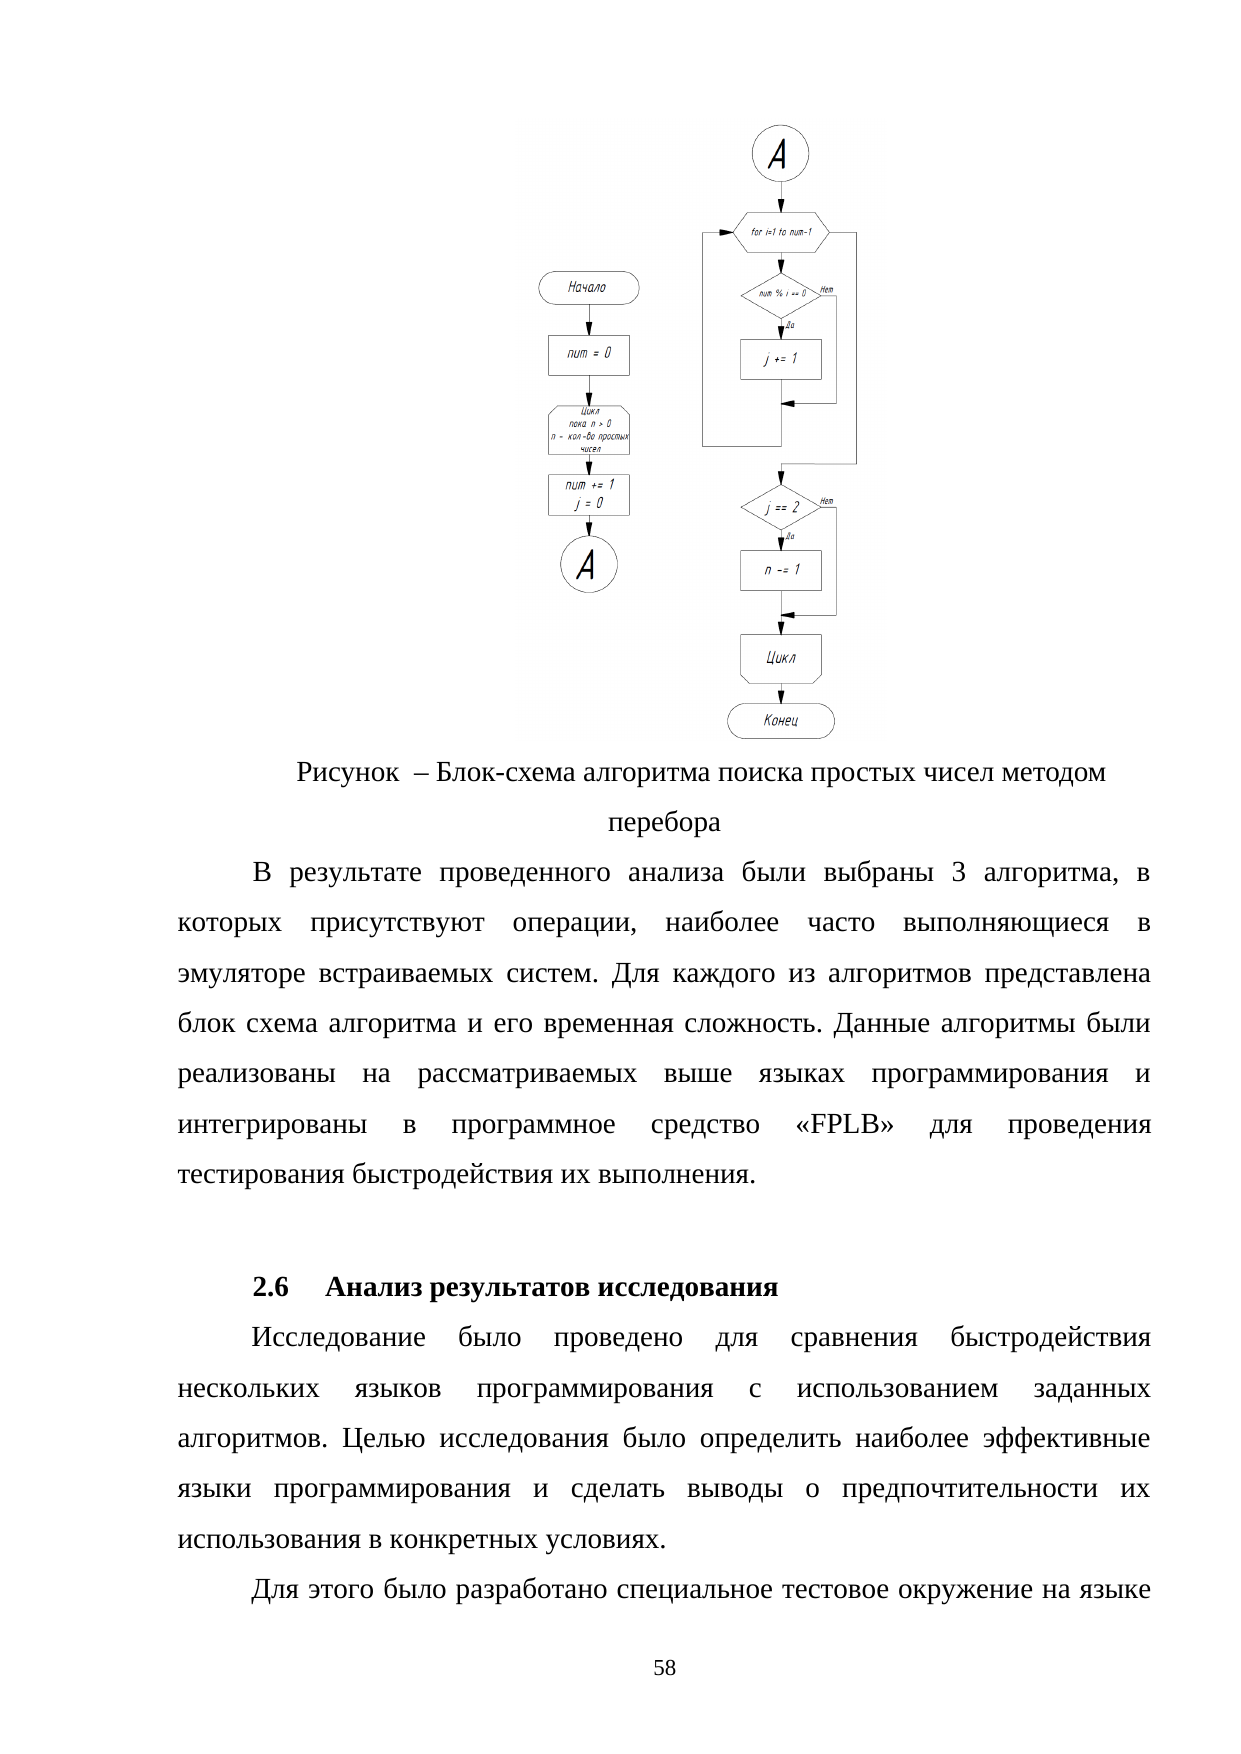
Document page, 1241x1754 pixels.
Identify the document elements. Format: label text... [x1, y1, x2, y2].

subtitle Анализ результатов исследования [177, 1269, 1152, 1303]
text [177, 1571, 1152, 1605]
picture [515, 118, 888, 741]
text Рисунок – Блок-схема алгоритма поиска простых чисел методом перебора [177, 754, 1152, 837]
text В результате проведенного анализа были выбраны 3 алгоритма, в которых присутствуют операции, наиболее часто выполняющиеся в эмуляторе встраиваемых систем. Для каждого из алгоритмов представлена блок схема алгоритма и его временная сложность. Данные алгоритмы были реализованы на рассматриваемых выше языках программирования и интегрированы в программное средство «FPLB» для проведения тестирования быстродействия их выполнения. [177, 854, 1152, 1190]
text Исследование было проведено для сравнения быстродействия нескольких языков программирования с использованием заданных алгоритмов. Целью исследования было определить наиболее эффективные языки программирования и сделать выводы о предпочтительности их использования в конкретных условиях. [177, 1319, 1152, 1554]
